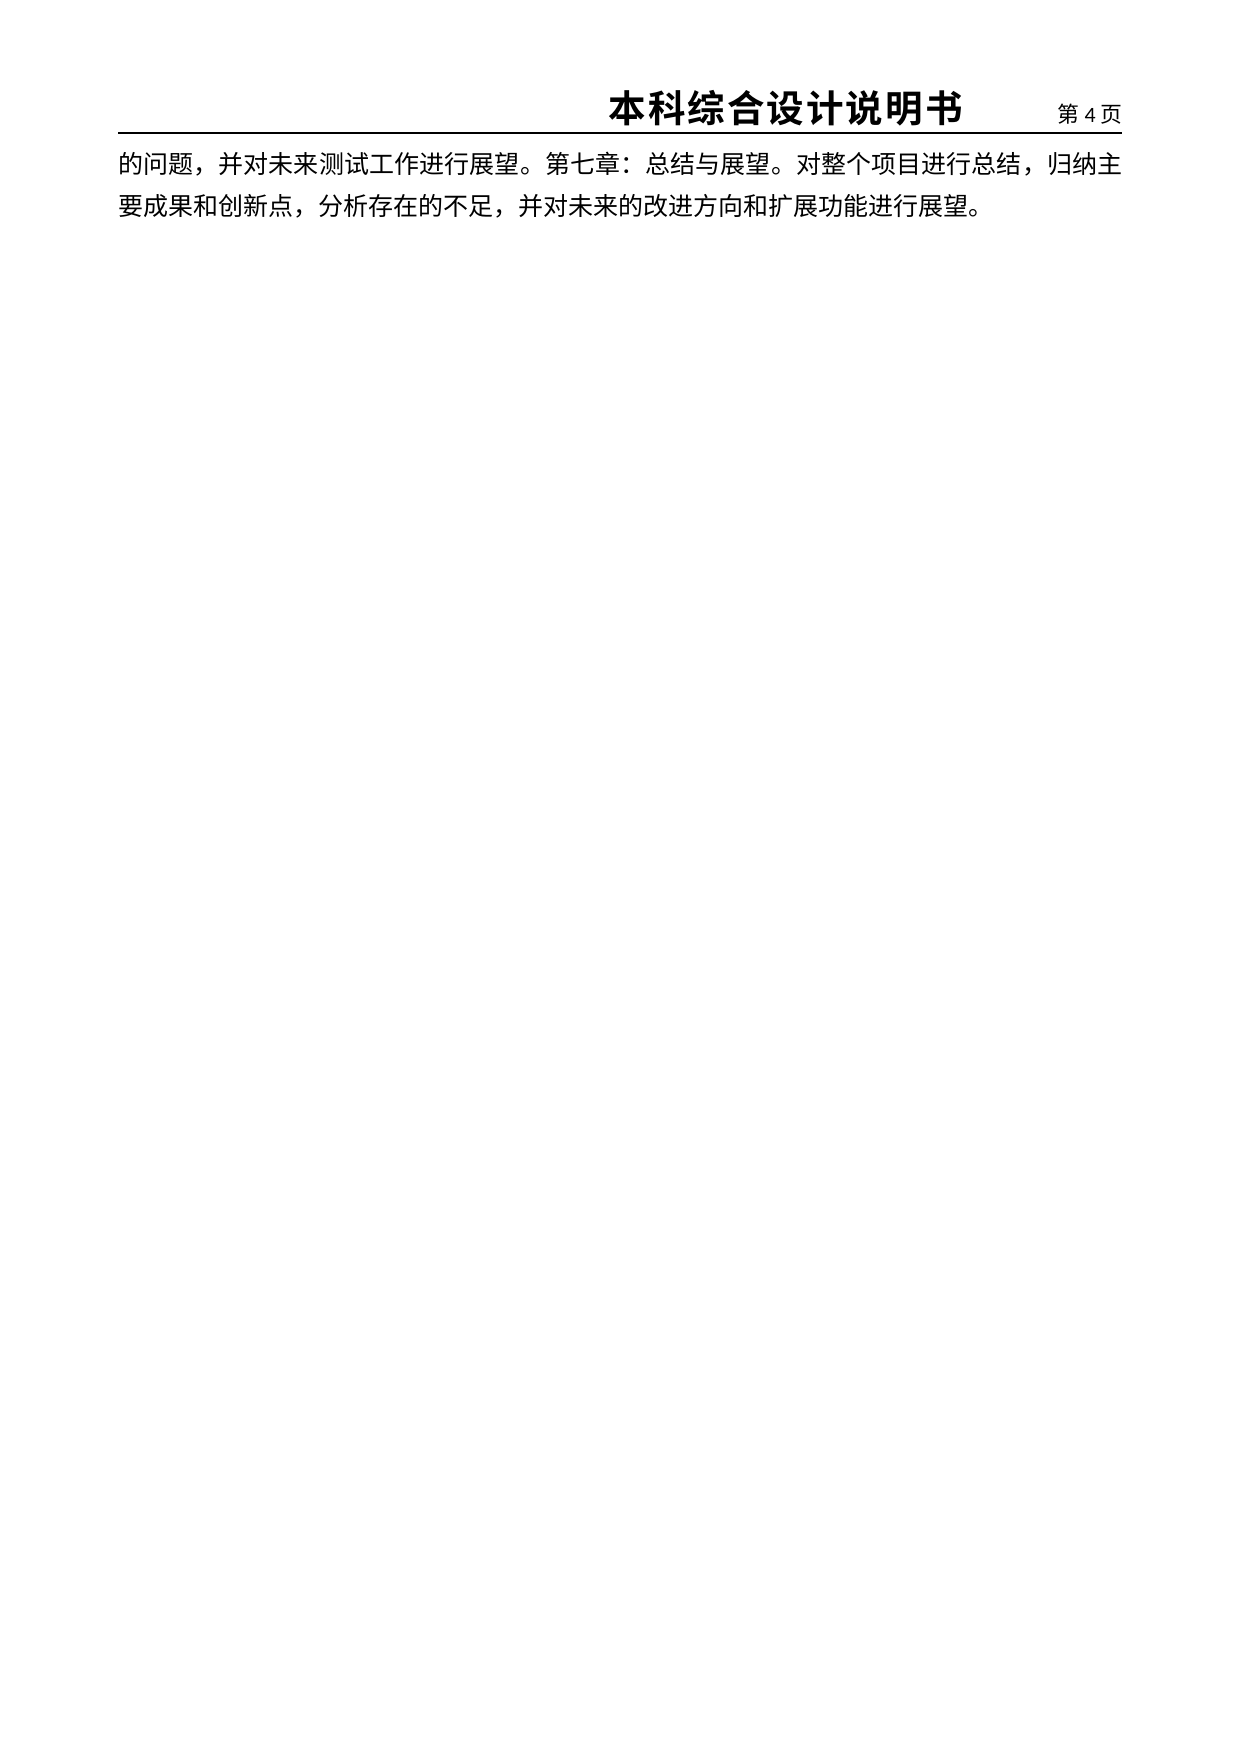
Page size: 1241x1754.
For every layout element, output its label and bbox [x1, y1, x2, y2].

text [118, 140, 1122, 223]
